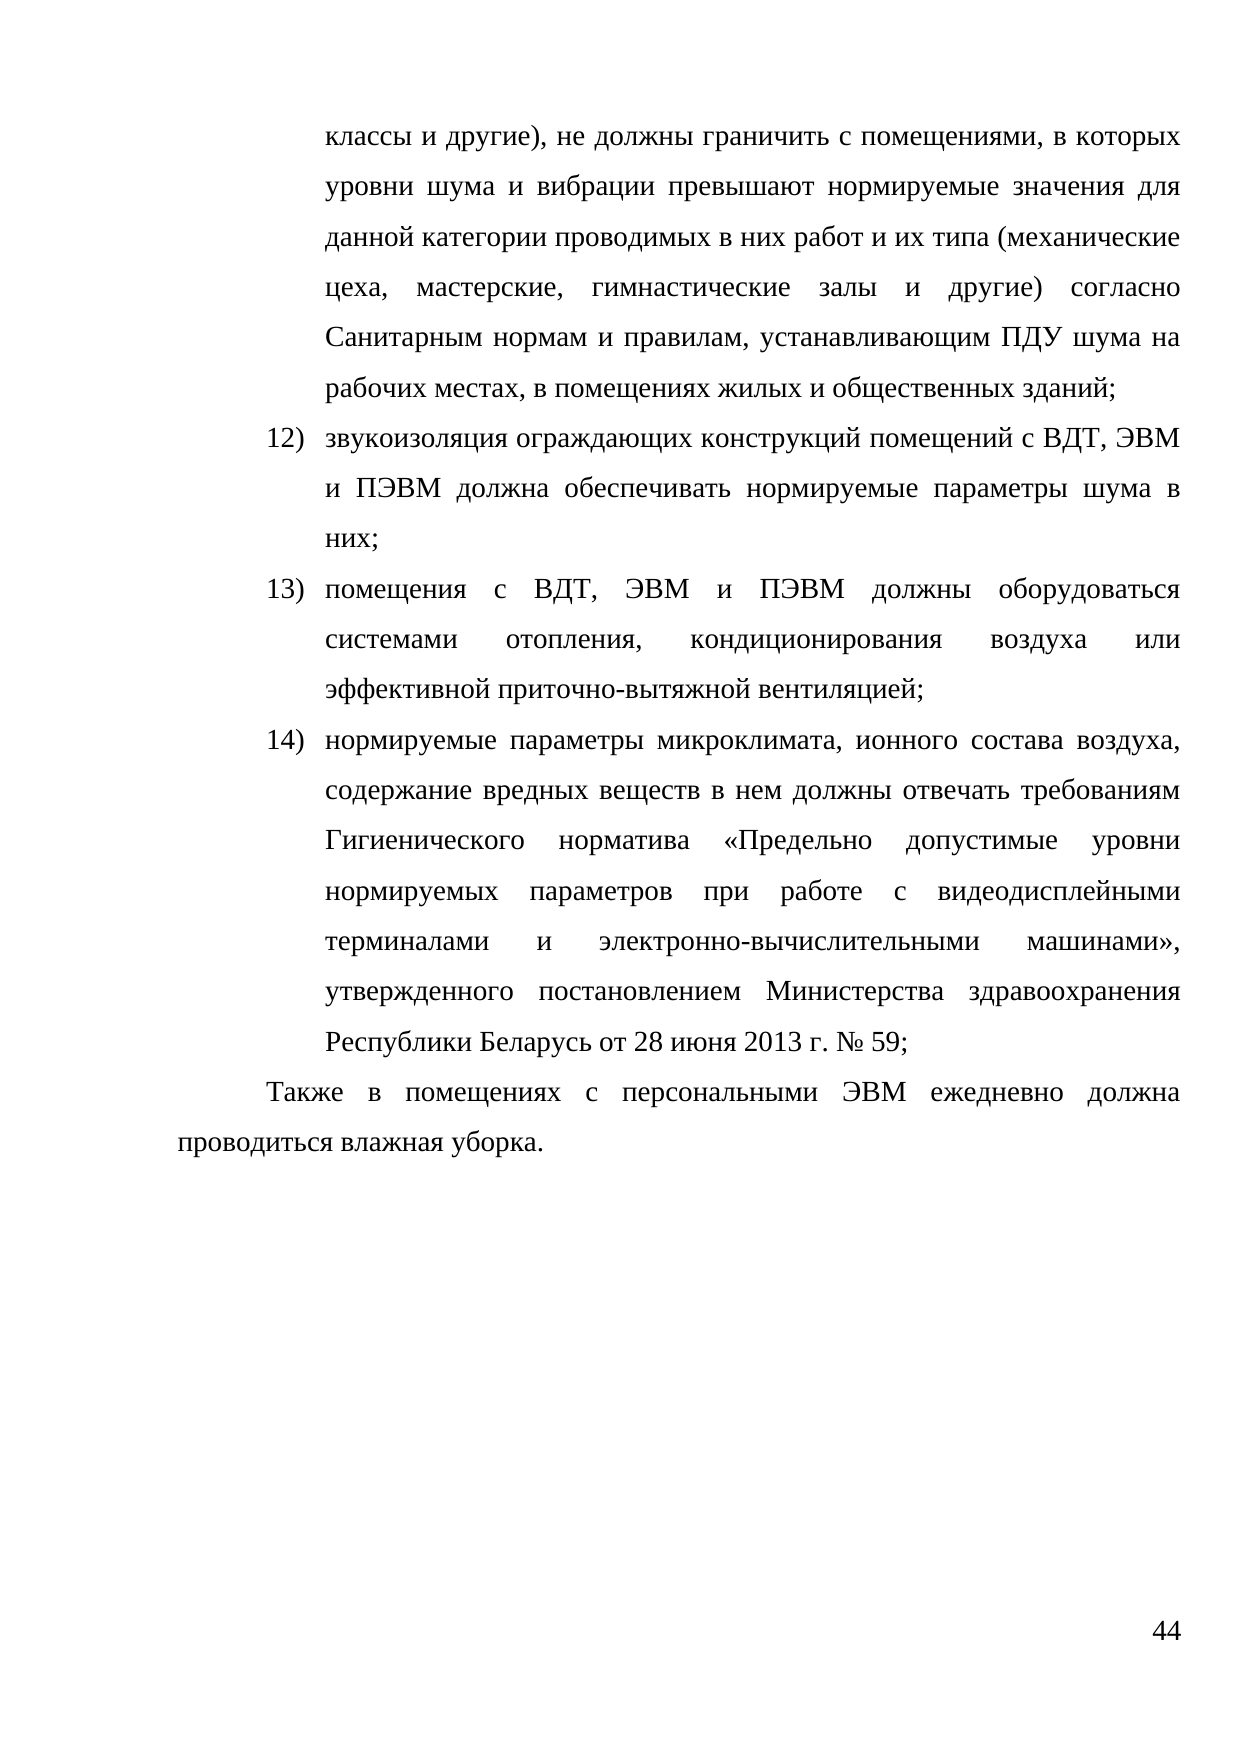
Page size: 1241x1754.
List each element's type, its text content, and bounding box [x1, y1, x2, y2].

list звукоизоляция ограждающих конструкций помещений с ВДТ, ЭВМ и ПЭВМ должна обеспечивать нормируемые параметры шума в них; [266, 420, 1181, 554]
list нормируемые параметры микроклимата, ионного состава воздуха, содержание вредных веществ в нем должны отвечать требованиям Гигиенического норматива «Предельно допустимые уровни нормируемых параметров при работе с видеодисплейными терминалами и электронно-вычислительными машинами», утвержденного постановлением Министерства здравоохранения Республики Беларусь от 28 июня 2013 г. № 59; [266, 722, 1181, 1057]
text Также в помещениях с персональными ЭВМ ежедневно должна проводиться влажная уборка. [177, 1074, 1181, 1158]
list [266, 118, 1181, 403]
list помещения с ВДТ, ЭВМ и ПЭВМ должны оборудоваться системами отопления, кондиционирования воздуха или эффективной приточно-вытяжной вентиляцией; [266, 571, 1181, 705]
